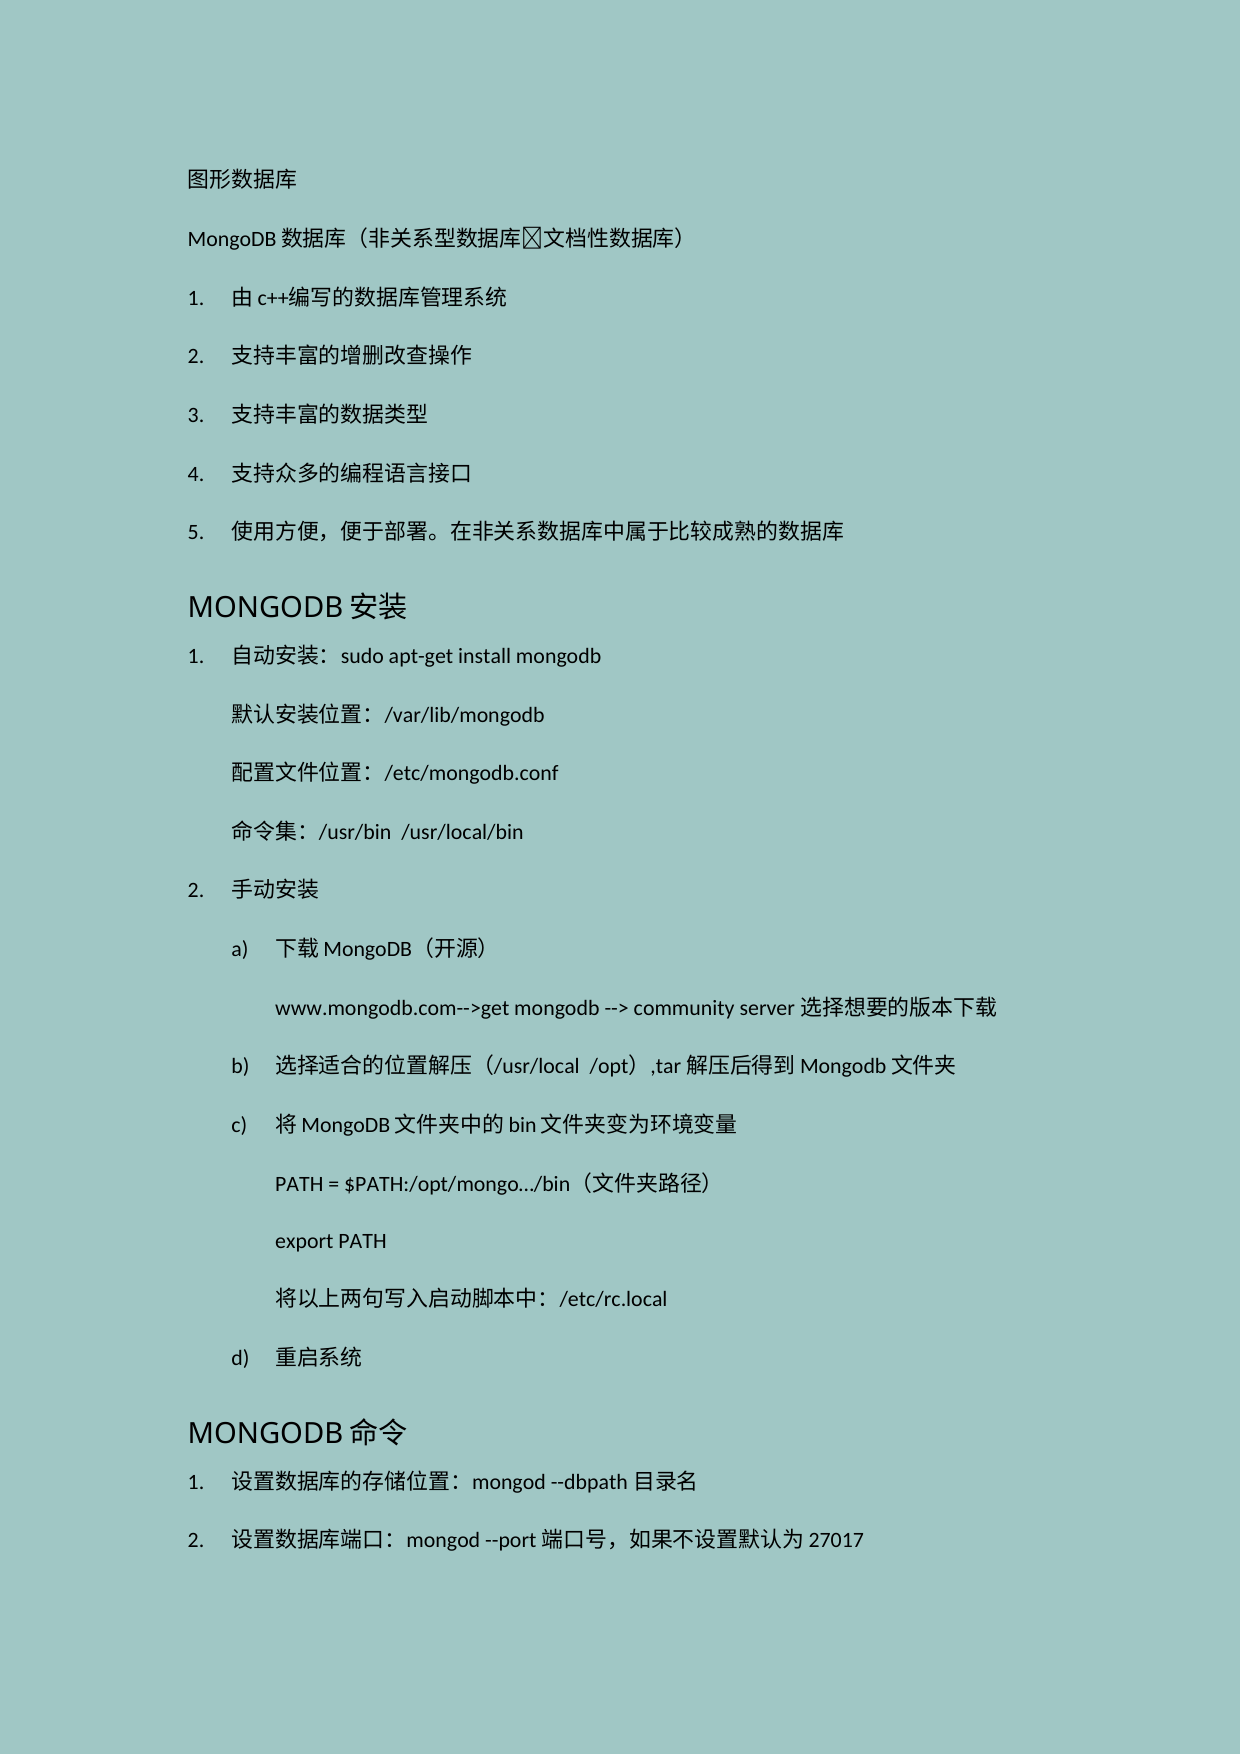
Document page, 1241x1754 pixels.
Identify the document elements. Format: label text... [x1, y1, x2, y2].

subtitle MongoDB命令 [187, 1398, 1053, 1463]
text 默认安装位置：/var/lib/mongodb [231, 696, 1053, 729]
list 将以上两句写入启动脚本中：/etc/rc.local [275, 1281, 1053, 1313]
list 使用方便，便于部署。在非关系数据库中属于比较成熟的数据库 [187, 514, 1053, 546]
text 配置文件位置：/etc/mongodb.conf [231, 755, 1053, 787]
list 自动安装：sudo apt-get install mongodb [187, 637, 1053, 670]
list 设置数据库的存储位置：mongod --dbpath 目录名 [187, 1463, 1053, 1496]
list 将MongoDB文件夹中的bin文件夹变为环境变量 [231, 1107, 1053, 1139]
list 选择适合的位置解压（/usr/local /opt）,tar 解压后得到Mongodb文件夹 [231, 1048, 1053, 1081]
list 重启系统 [231, 1340, 1053, 1372]
list 下载MongoDB（开源） [231, 931, 1053, 963]
list 设置数据库端口：mongod --port 端口号，如果不设置默认为27017 [187, 1522, 1053, 1554]
list 由c++编写的数据库管理系统 [187, 279, 1053, 312]
text 命令集：/usr/bin /usr/local/bin [231, 813, 1053, 846]
text MongoDB数据库（非关系型数据库文档性数据库） [187, 221, 1053, 253]
list 手动安装 [187, 872, 1053, 904]
list 支持丰富的增删改查操作 [187, 338, 1053, 370]
list 支持丰富的数据类型 [187, 397, 1053, 429]
list 支持众多的编程语言接口 [187, 455, 1053, 488]
subtitle MongoDB安装 [187, 572, 1053, 637]
text 图形数据库 [187, 162, 1053, 194]
list www.mongodb.com-->get mongodb --> community server 选择想要的版本下载 [275, 989, 1053, 1022]
list export PATH [275, 1224, 1053, 1256]
list PATH = $PATH:/opt/mongo…/bin（文件夹路径） [275, 1165, 1053, 1198]
